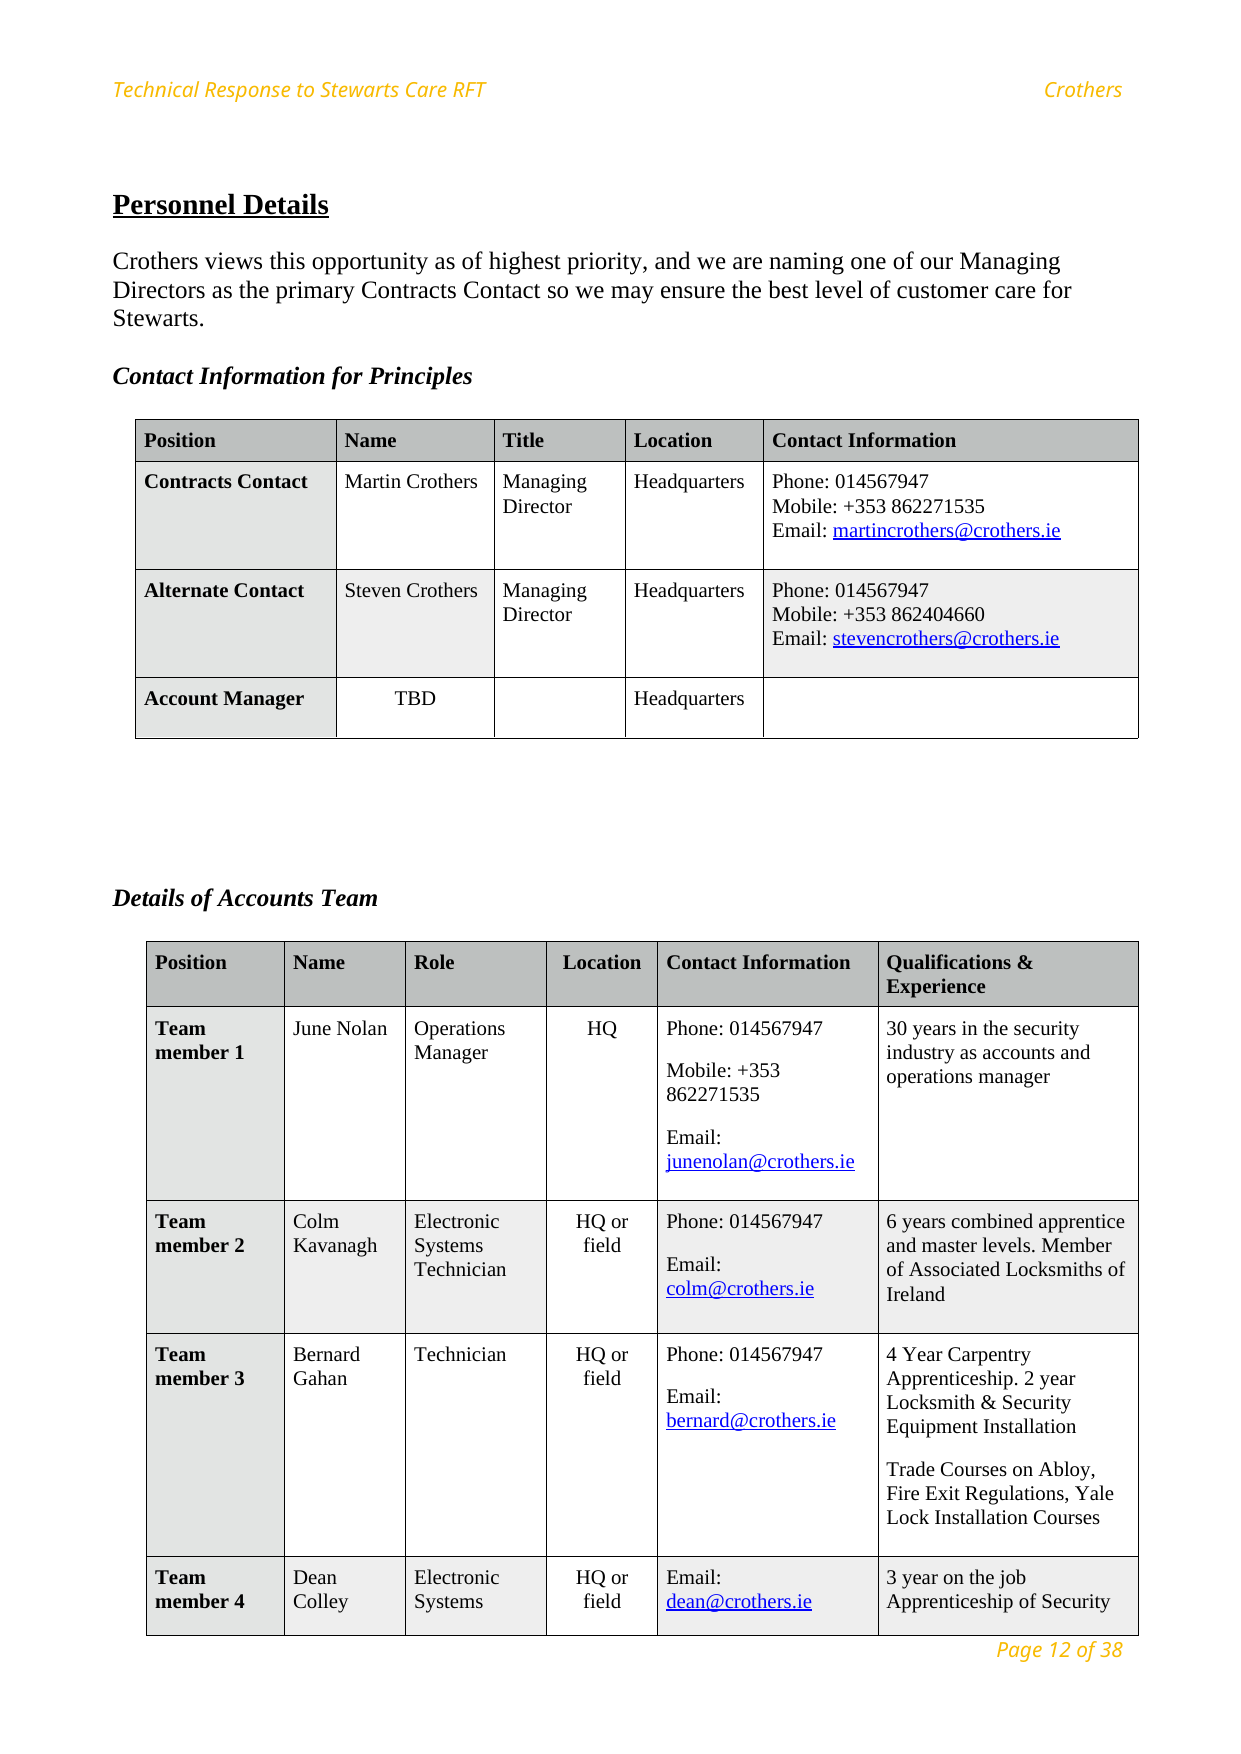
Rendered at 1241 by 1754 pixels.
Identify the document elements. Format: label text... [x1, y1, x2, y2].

table_cell Phone: 014567947 Mobile: +353 862271535 Email: martincrothers@crothers.ie [764, 462, 1138, 569]
table_cell Operations Manager [406, 1007, 546, 1200]
table_cell Phone: 014567947 Email: bernard@crothers.ie [658, 1334, 878, 1556]
table_cell Managing Director [495, 462, 625, 569]
subtitle Details of Accounts Team [112, 883, 1128, 912]
table_cell HQ [547, 1007, 657, 1200]
table_cell Headquarters [626, 570, 763, 677]
text Crothers views this opportunity as of highest priority, and we are naming one of our Managing Directors as the primary Contracts Contact so we may ensure the best level of customer care for Stewarts. [112, 246, 1128, 332]
table_cell June Nolan [285, 1007, 405, 1200]
table_cell 30 years in the security industry as accounts and operations manager [879, 1007, 1138, 1200]
table_cell Electronic Systems Technician [406, 1201, 546, 1333]
table_cell 6 years combined apprentice and master levels. Member of Associated Locksmiths of Ireland [879, 1201, 1138, 1333]
table_cell Managing Director [495, 570, 625, 677]
table_cell Phone: 014567947 Mobile: +353 862404660 Email: stevencrothers@crothers.ie [764, 570, 1138, 677]
table_cell HQ or field [547, 1334, 657, 1556]
table_cell Electronic Systems Technician [406, 1557, 546, 1635]
table_cell Team member 1 [147, 1007, 284, 1200]
table_header Name [285, 942, 405, 1006]
table_cell [764, 678, 1138, 737]
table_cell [879, 1557, 1138, 1635]
table_cell Headquarters [626, 462, 763, 569]
table_cell HQ or field [547, 1557, 657, 1635]
table_cell Account Manager [136, 678, 336, 737]
table_cell Martin Crothers [337, 462, 494, 569]
table_cell Bernard Gahan [285, 1334, 405, 1556]
table_cell TBD [337, 678, 494, 737]
table_cell Email: dean@crothers.ie [658, 1557, 878, 1635]
table_cell Steven Crothers [337, 570, 494, 677]
table_cell Dean Colley [285, 1557, 405, 1635]
table_cell Contracts Contact [136, 462, 336, 569]
table_cell Phone: 014567947 Mobile: +353 862271535 Email: junenolan@crothers.ie [658, 1007, 878, 1200]
table_cell Phone: 014567947 Email: colm@crothers.ie [658, 1201, 878, 1333]
table_cell HQ or field [547, 1201, 657, 1333]
subtitle Personnel Details [112, 187, 1128, 221]
table_cell Headquarters [626, 678, 763, 737]
table_header Contact Information [764, 420, 1138, 461]
table_header Role [406, 942, 546, 1006]
table_cell Team member 2 [147, 1201, 284, 1333]
table_cell Colm Kavanagh [285, 1201, 405, 1333]
table_cell [495, 678, 625, 737]
table_header Title [495, 420, 625, 461]
table_cell Team member 3 [147, 1334, 284, 1556]
table_header Qualifications & Experience [879, 942, 1138, 1006]
table_cell Team member 4 [147, 1557, 284, 1635]
table_header Name [337, 420, 494, 461]
table_header Position [147, 942, 284, 1006]
table_cell 4 Year Carpentry Apprenticeship. 2 year Locksmith & Security Equipment Installation Trade Courses on Abloy, Fire Exit Regulations, Yale Lock Installation Courses [879, 1334, 1138, 1556]
table_cell Technician [406, 1334, 546, 1556]
table_header Location [626, 420, 763, 461]
subtitle Contact Information for Principles [112, 361, 1128, 390]
table_header Location [547, 942, 657, 1006]
table_header Contact Information [658, 942, 878, 1006]
table_cell Alternate Contact [136, 570, 336, 677]
table_header Position [136, 420, 336, 461]
